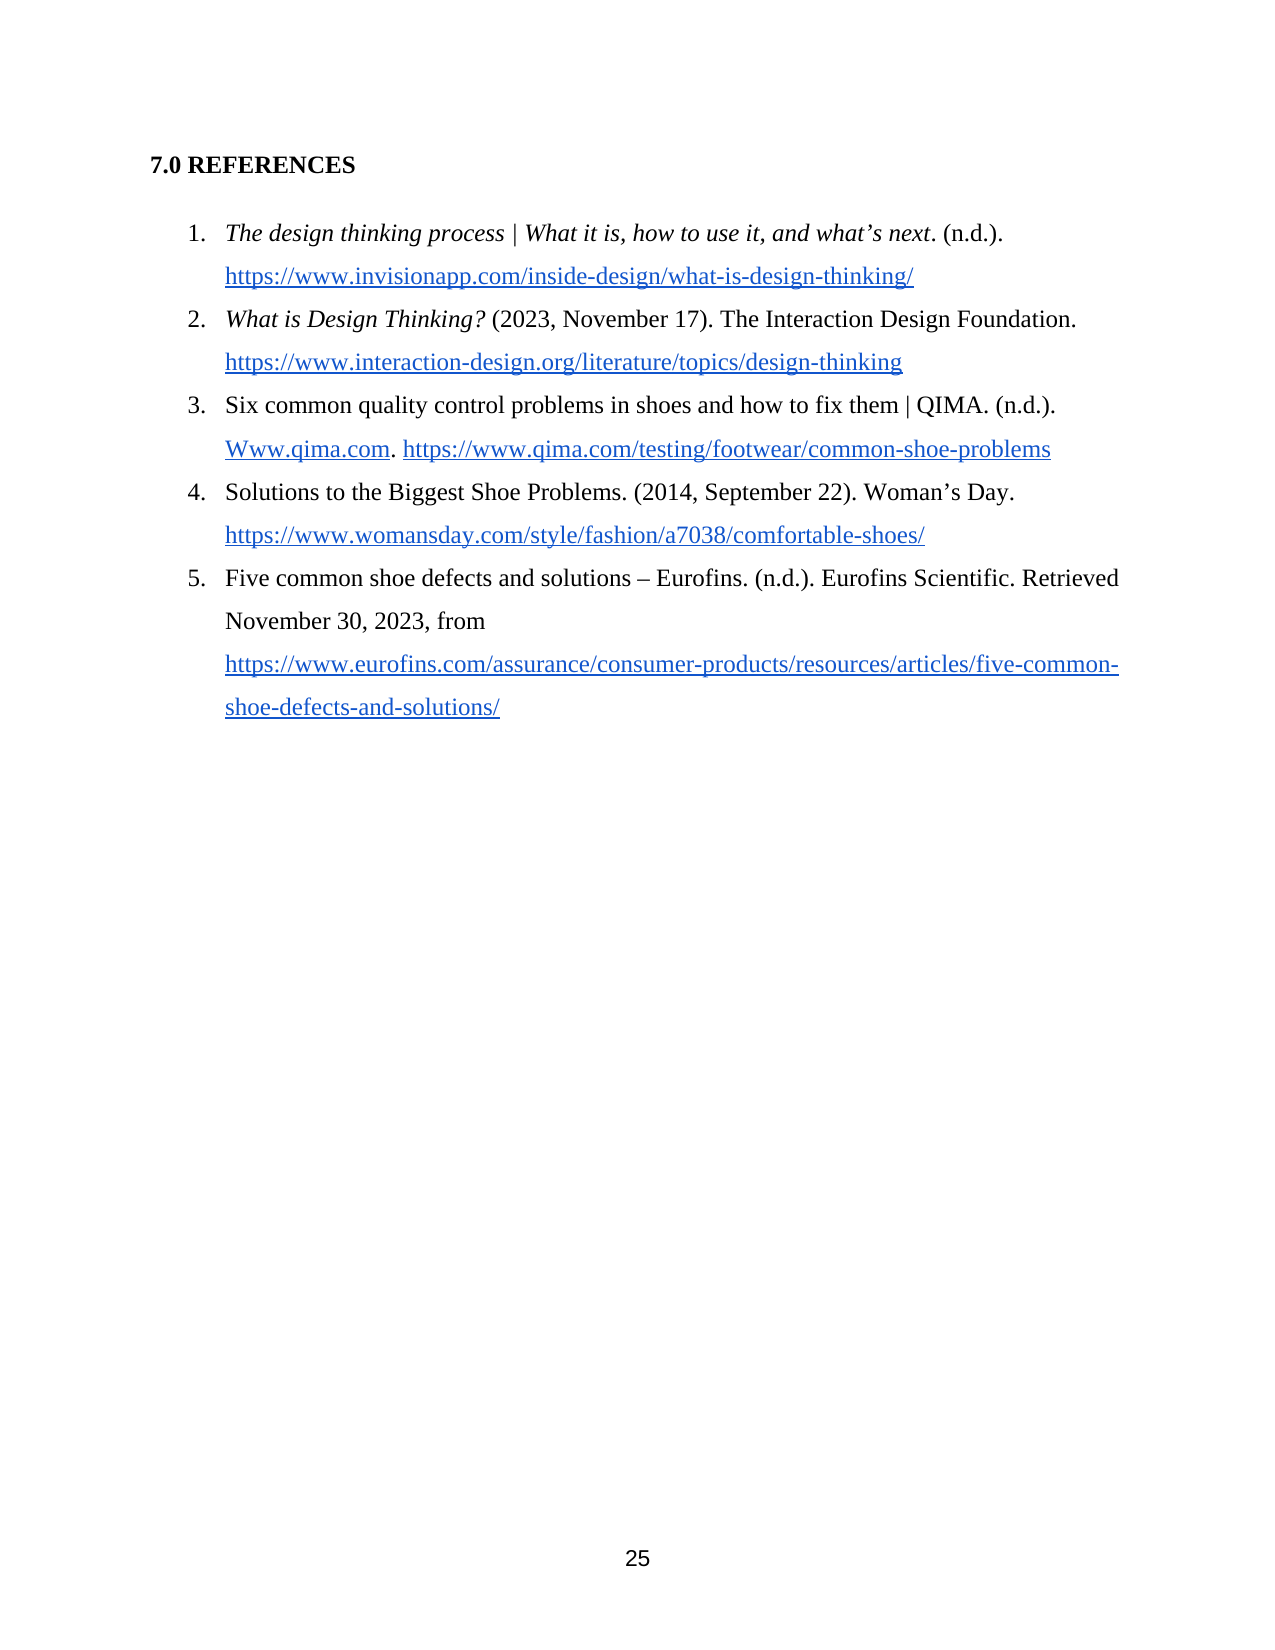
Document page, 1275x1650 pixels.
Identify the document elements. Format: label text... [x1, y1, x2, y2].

list What is Design Thinking? (2023, November 17). The Interaction Design Foundation. https://www.interaction-design.org/literature/topics/design-thinking [187, 304, 1125, 376]
list Solutions to the Biggest Shoe Problems. (2014, September 22). Woman’s Day. https://www.womansday.com/style/fashion/a7038/comfortable-shoes/ [187, 477, 1125, 549]
list The design thinking process | What it is, how to use it, and what’s next. (n.d.). https://www.invisionapp.com/inside-design/what-is-design-thinking/ [187, 218, 1125, 290]
subtitle 7.0 REFERENCES [150, 150, 1125, 179]
list Five common shoe defects and solutions – Eurofins. (n.d.). Eurofins Scientific. Retrieved November 30, 2023, from https://www.eurofins.com/assurance/consumer-products/resources/articles/five-common-shoe-defects-and-solutions/ [187, 563, 1125, 721]
list Six common quality control problems in shoes and how to fix them | QIMA. (n.d.). Www.qima.com. https://www.qima.com/testing/footwear/common-shoe-problems [187, 391, 1125, 462]
